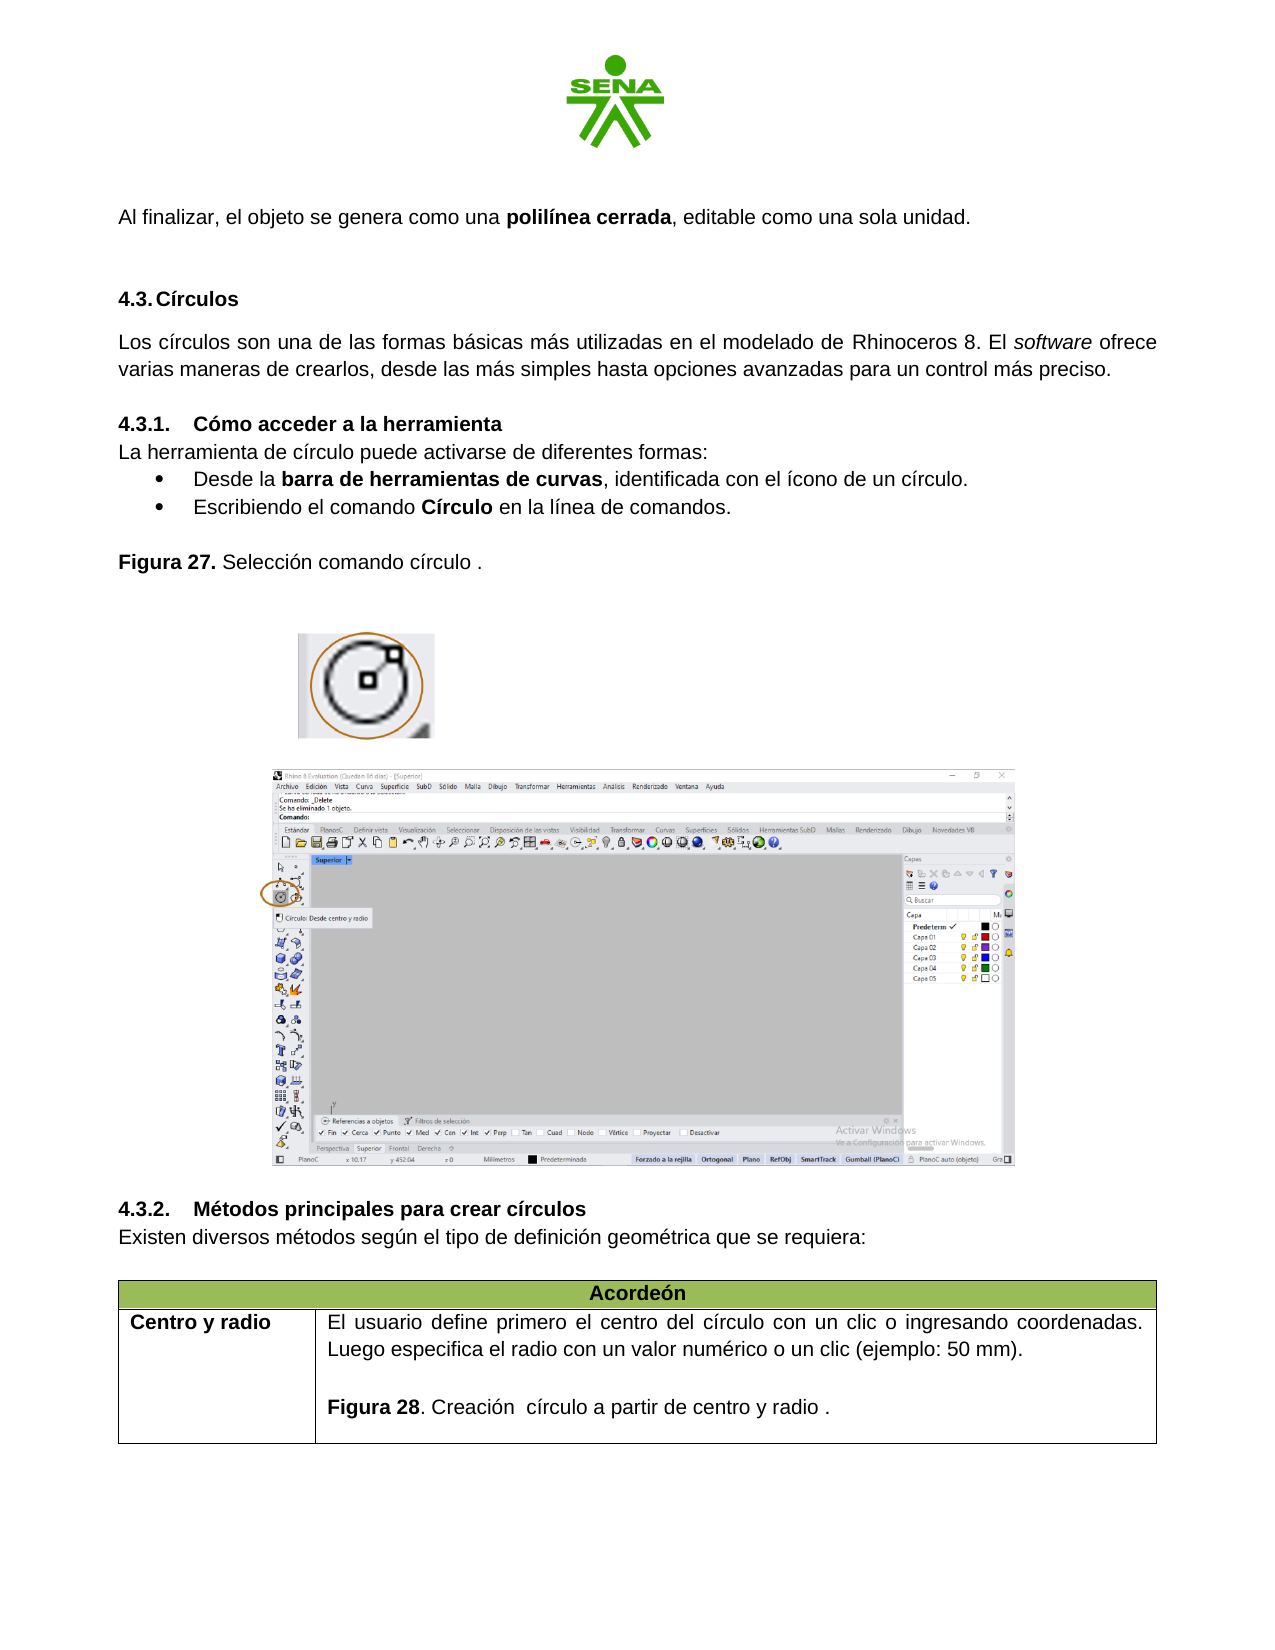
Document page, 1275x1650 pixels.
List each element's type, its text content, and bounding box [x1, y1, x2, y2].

text Al finalizar, el objeto se genera como una polilínea cerrada, editable como una sola unidad. [118, 205, 1157, 229]
list Escribiendo el comando Círculo en la línea de comandos. [156, 495, 1157, 519]
list Desde la barra de herramientas de curvas, identificada con el ícono de un círculo. [156, 467, 1157, 491]
picture [260, 632, 1015, 1166]
list Cómo acceder a la herramienta [118, 412, 1157, 436]
text Existen diversos métodos según el tipo de definición geométrica que se requiera: [118, 1224, 1157, 1248]
list Círculos [118, 287, 1157, 311]
picture [566, 55, 664, 148]
table_header Acordeón [119, 1281, 1156, 1308]
text Figura 27. Selección comando círculo . [118, 550, 1157, 574]
text Los círculos son una de las formas básicas más utilizadas en el modelado de Rhinoceros 8. El software ofrece varias maneras de crearlos, desde las más simples hasta opciones avanzadas para un control más preciso. [118, 330, 1157, 381]
text La herramienta de círculo puede activarse de diferentes formas: [118, 440, 1157, 464]
table_cell Centro y radio [119, 1310, 315, 1443]
list Métodos principales para crear círculos [118, 1197, 1157, 1221]
